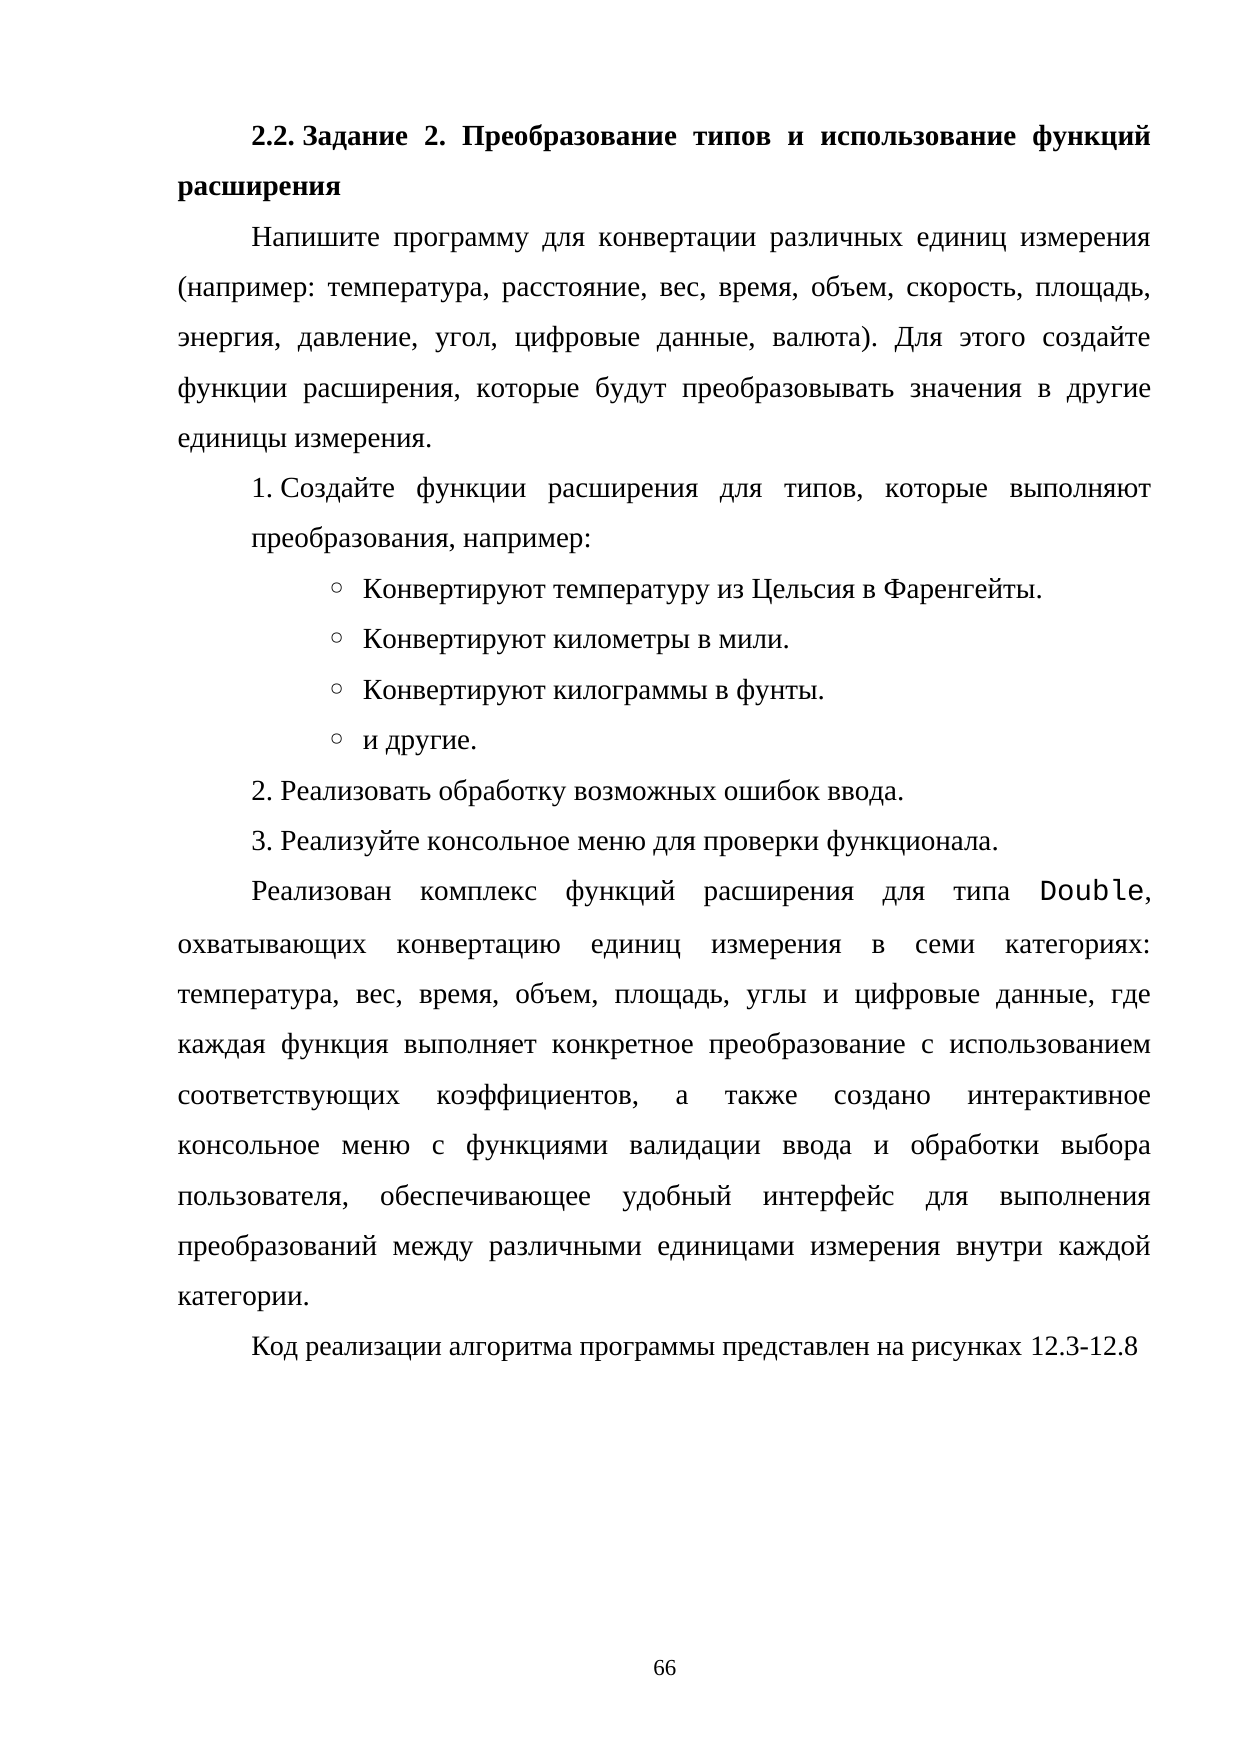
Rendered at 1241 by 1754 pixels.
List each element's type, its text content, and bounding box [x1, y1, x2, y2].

subtitle Задание 2. Преобразование типов и использование функций расширения [177, 118, 1152, 202]
text Код реализации алгоритма программы представлен на рисунках 12.3-12.8 [177, 1328, 1152, 1361]
text Напишите программу для конвертации различных единиц измерения (например: температура, расстояние, вес, время, объем, скорость, площадь, энергия, давление, угол, цифровые данные, валюта). Для этого создайте функции расширения, которые будут преобразовывать значения в другие единицы измерения. [177, 219, 1152, 453]
text Реализован комплекс функций расширения для типа Double, охватывающих конвертацию единиц измерения в семи категориях: температура, вес, время, объем, площадь, углы и цифровые данные, где каждая функция выполняет конкретное преобразование с использованием соответствующих коэффициентов, а также создано интерактивное консольное меню с функциями валидации ввода и обработки выбора пользователя, обеспечивающее удобный интерфейс для выполнения преобразований между различными единицами измерения внутри каждой категории. [177, 873, 1152, 1312]
list и другие. [325, 722, 1152, 756]
list Создайте функции расширения для типов, которые выполняют преобразования, например: [251, 470, 1152, 554]
list Реализовать обработку возможных ошибок ввода. [251, 773, 1152, 806]
list Конвертируют килограммы в фунты. [325, 672, 1152, 705]
list Конвертируют километры в мили. [325, 621, 1152, 655]
list Реализуйте консольное меню для проверки функционала. [251, 823, 1152, 856]
list Конвертируют температуру из Цельсия в Фаренгейты. [325, 571, 1152, 604]
